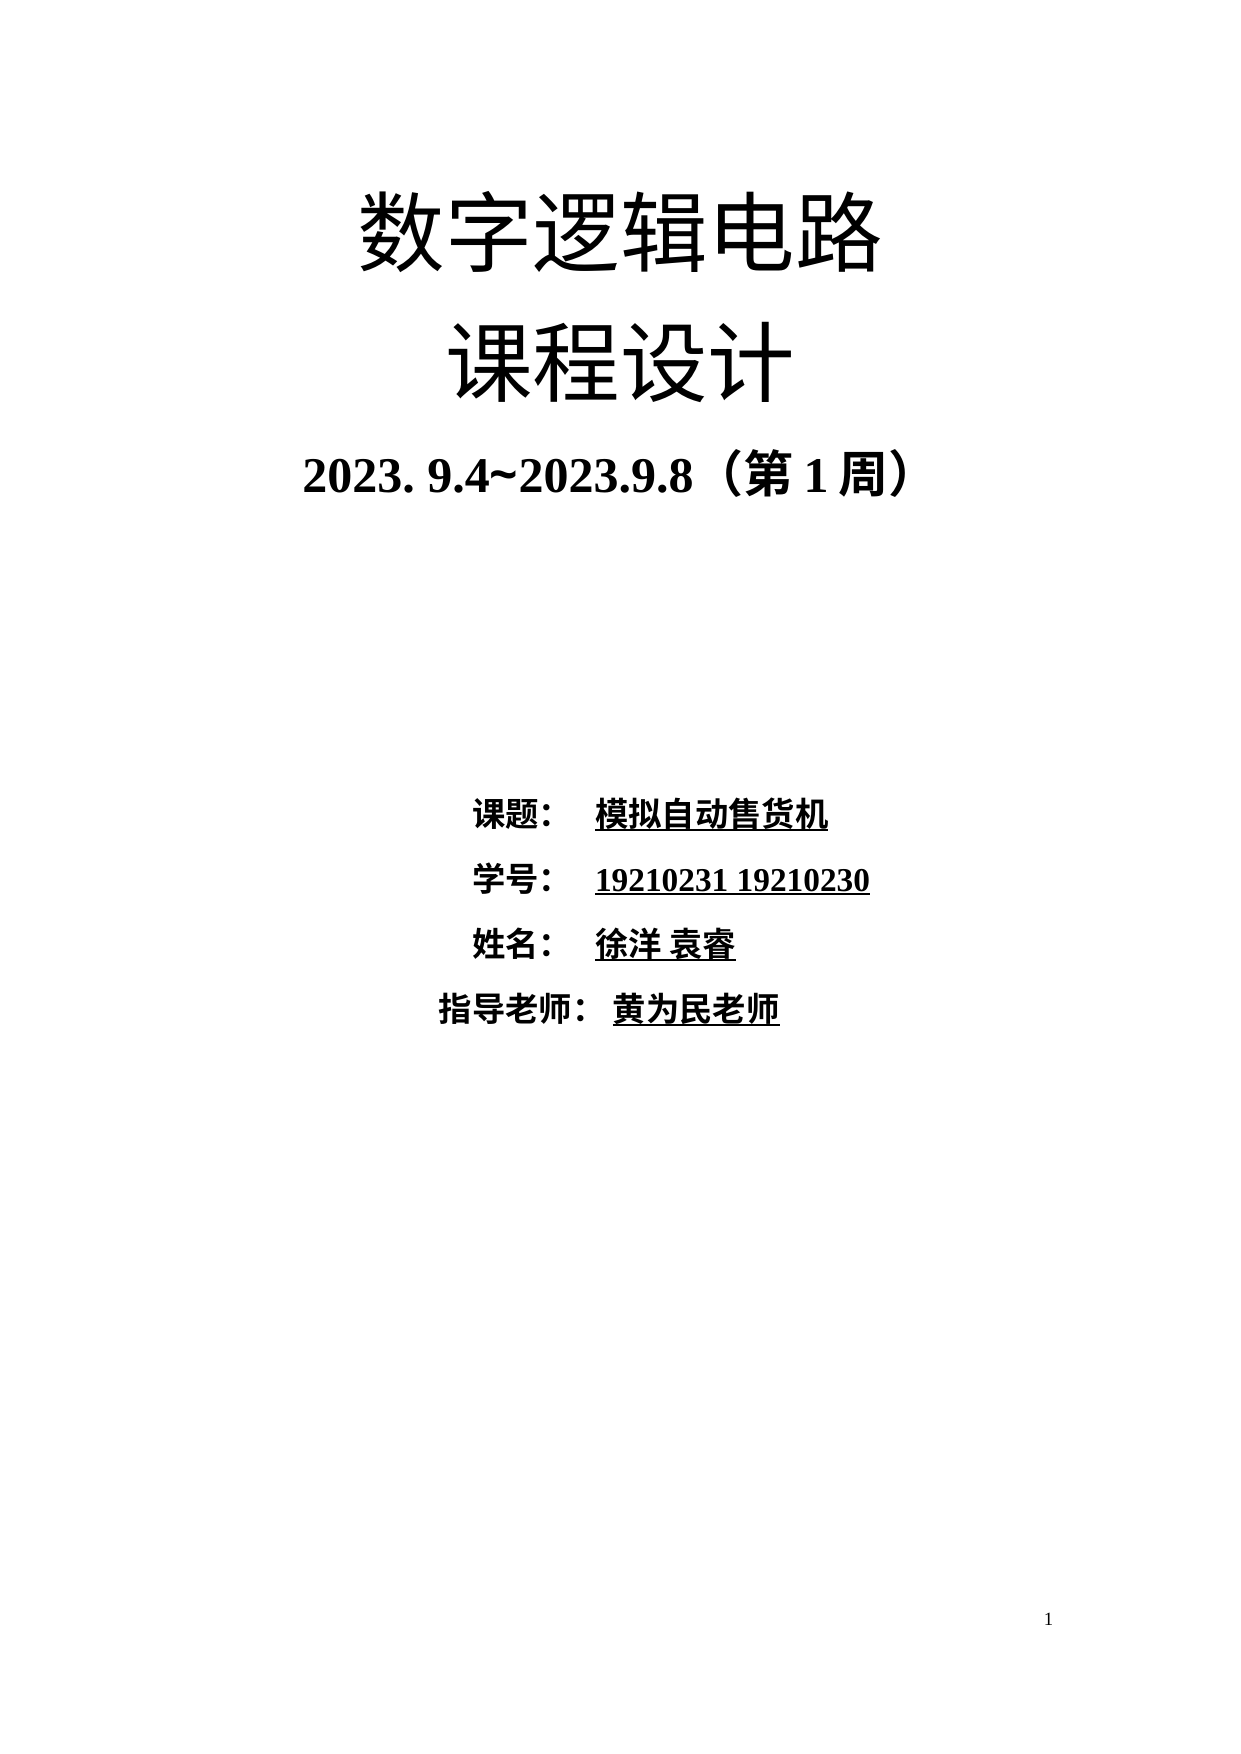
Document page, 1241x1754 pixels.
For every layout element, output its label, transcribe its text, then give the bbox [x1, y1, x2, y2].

text 学号： 19210231 19210230 [187, 844, 1053, 909]
text 课程设计 [187, 292, 1053, 422]
text 指导老师： 黄为民老师 [187, 974, 1053, 1039]
text 2023. 9.4~2023.9.8（第1周） [187, 422, 1053, 519]
text 姓名： 徐洋 袁睿 [187, 909, 1053, 974]
text 数字逻辑电路 [187, 162, 1053, 292]
text 课题： 模拟自动售货机 [187, 779, 1053, 844]
